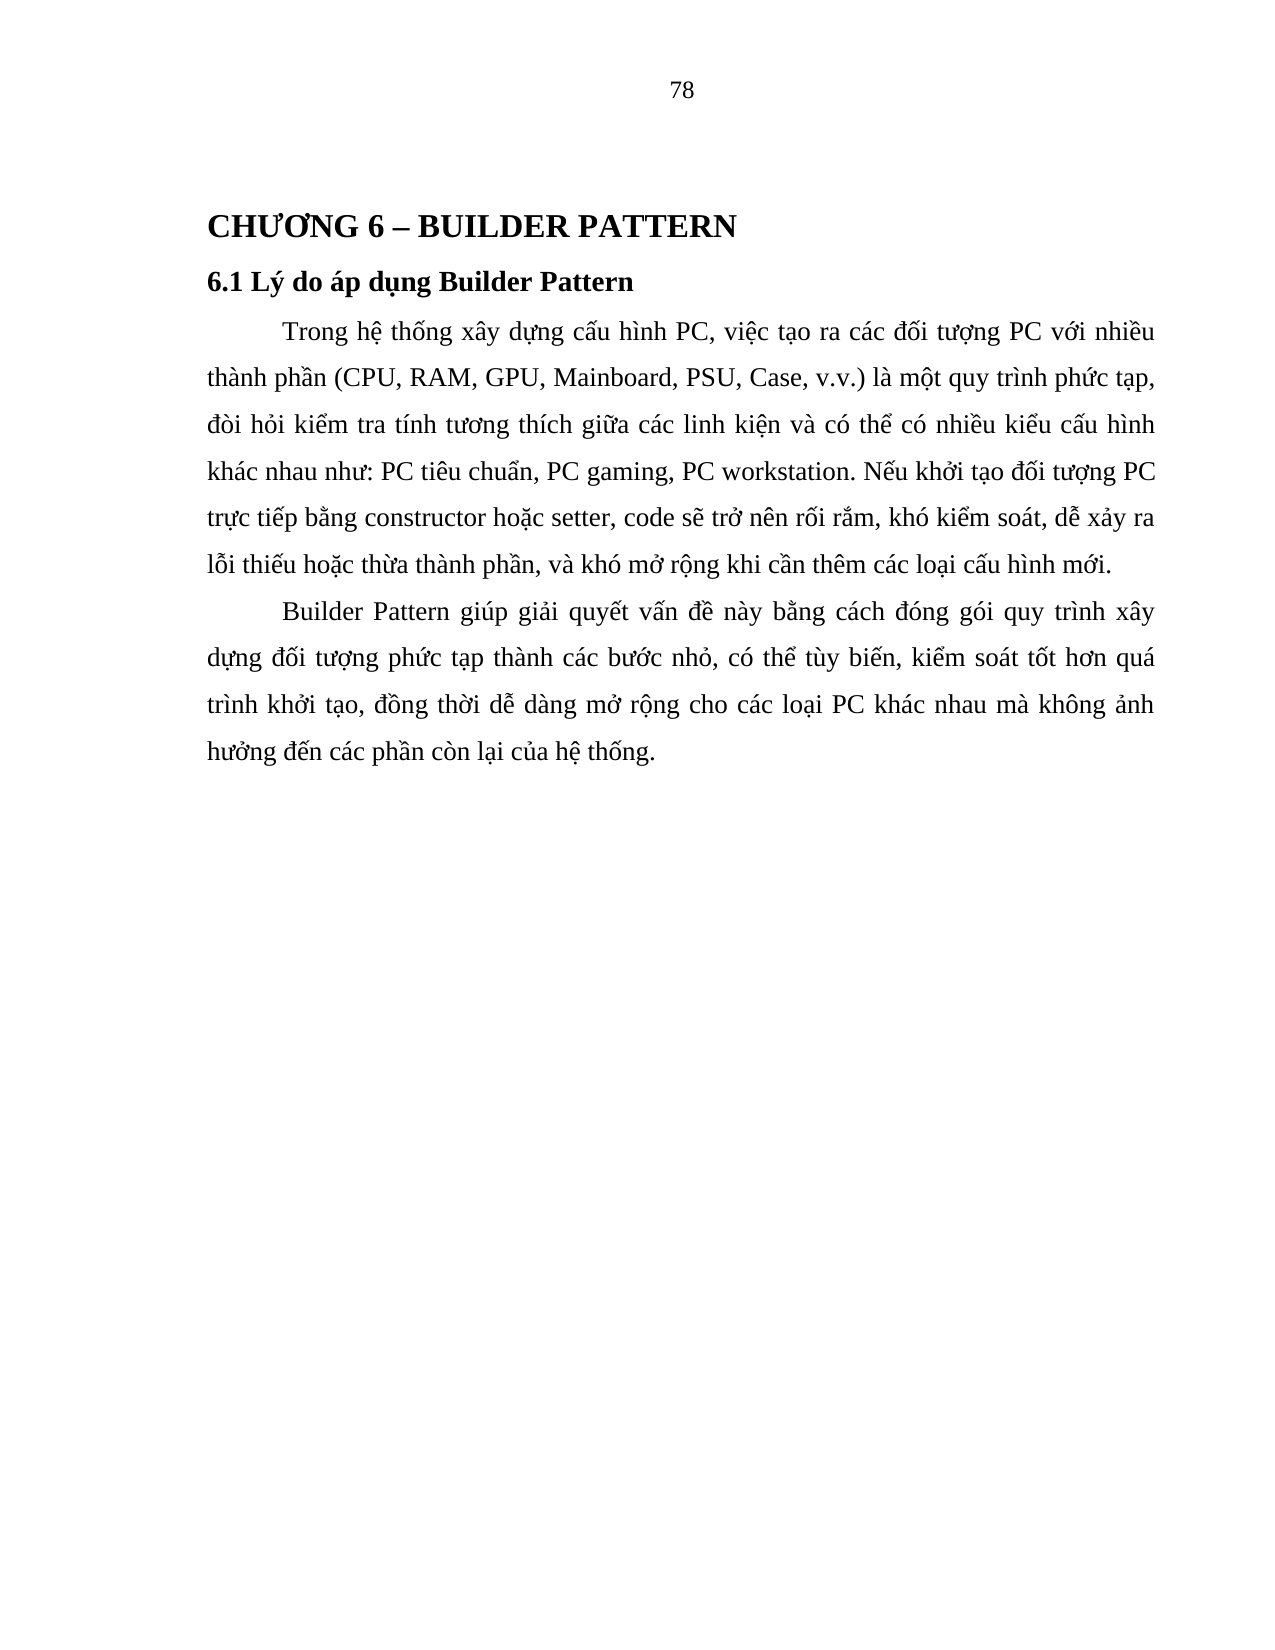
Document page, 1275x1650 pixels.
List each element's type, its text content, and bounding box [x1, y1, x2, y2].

text 6.1 Lý do áp dụng Builder Pattern [207, 264, 1157, 298]
text CHƯƠNG 6 – BUILDER PATTERN [207, 207, 1157, 245]
text Builder Pattern giúp giải quyết vấn đề này bằng cách đóng gói quy trình xây dựng đối tượng phức tạp thành các bước nhỏ, có thể tùy biến, kiểm soát tốt hơn quá trình khởi tạo, đồng thời dễ dàng mở rộng cho các loại PC khác nhau mà không ảnh hưởng đến các phần còn lại của hệ thống. [207, 594, 1157, 766]
text Trong hệ thống xây dựng cấu hình PC, việc tạo ra các đối tượng PC với nhiều thành phần (CPU, RAM, GPU, Mainboard, PSU, Case, v.v.) là một quy trình phức tạp, đòi hỏi kiểm tra tính tương thích giữa các linh kiện và có thể có nhiều kiểu cấu hình khác nhau như: PC tiêu chuẩn, PC gaming, PC workstation. Nếu khởi tạo đối tượng PC trực tiếp bằng constructor hoặc setter, code sẽ trở nên rối rắm, khó kiểm soát, dễ xảy ra lỗi thiếu hoặc thừa thành phần, và khó mở rộng khi cần thêm các loại cấu hình mới. [207, 314, 1157, 579]
